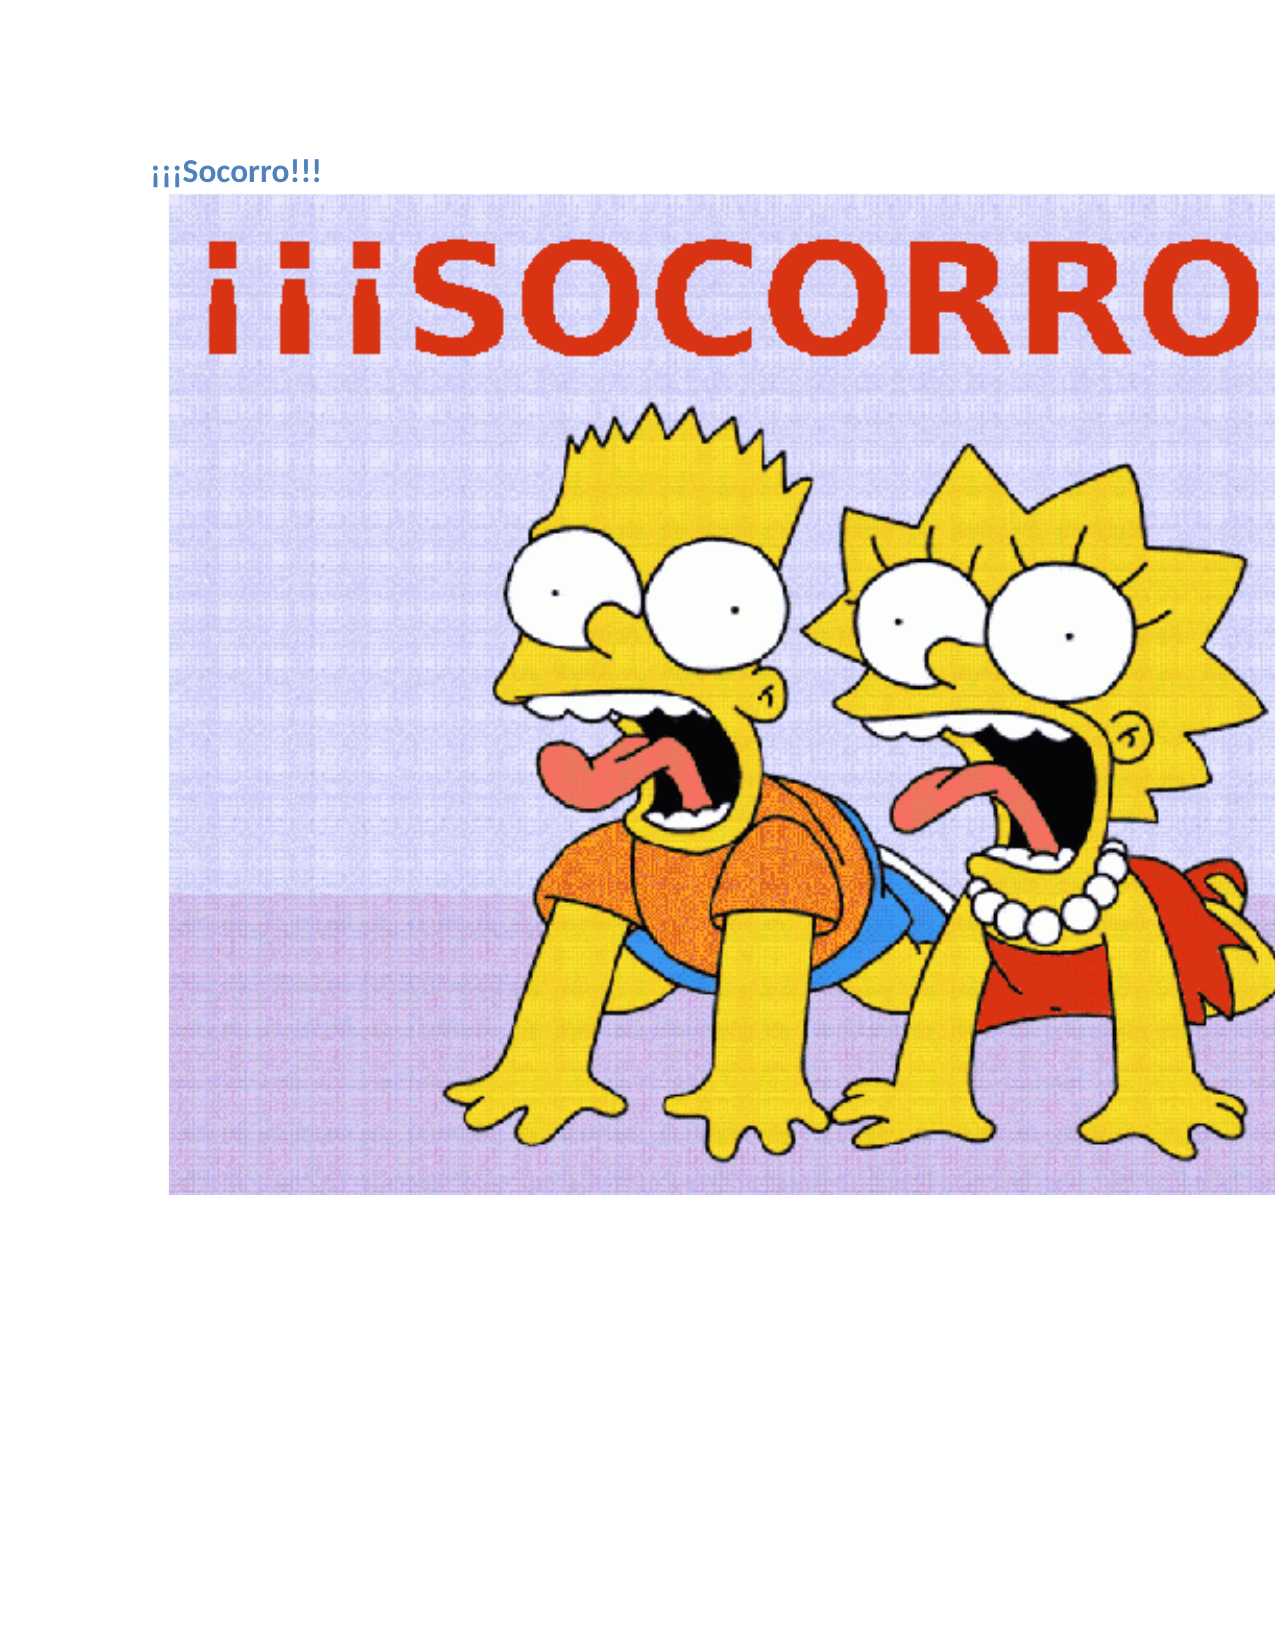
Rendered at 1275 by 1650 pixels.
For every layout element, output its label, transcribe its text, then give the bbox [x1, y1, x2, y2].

subtitle ¡¡¡Socorro!!! [150, 150, 1125, 191]
picture [168, 194, 1275, 1195]
